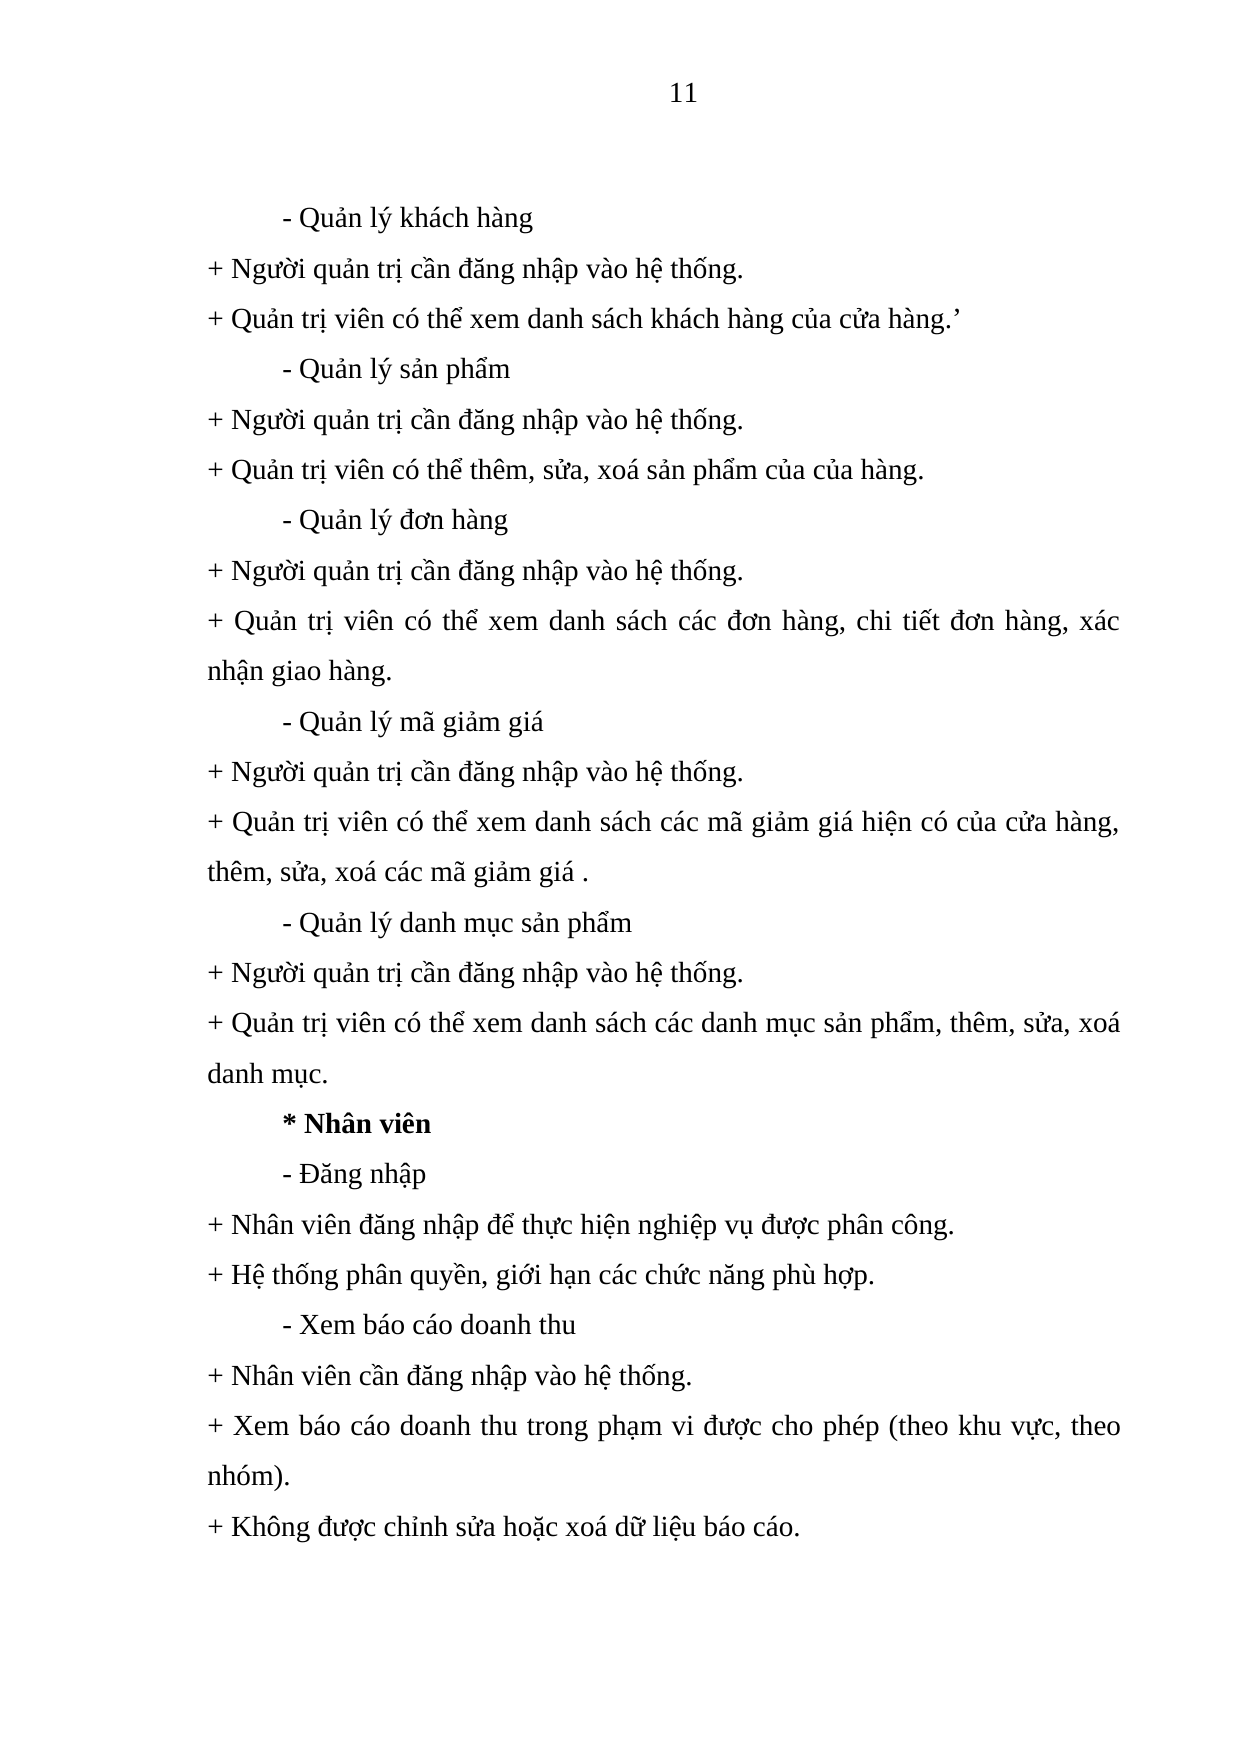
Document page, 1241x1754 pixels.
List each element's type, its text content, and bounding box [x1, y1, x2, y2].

text - Quản lý đơn hàng [207, 502, 1122, 536]
text - Đăng nhập [207, 1156, 1122, 1190]
text + Hệ thống phân quyền, giới hạn các chức năng phù hợp. [207, 1257, 1122, 1291]
text + Người quản trị cần đăng nhập vào hệ thống. [207, 754, 1122, 787]
text - Quản lý danh mục sản phẩm [207, 905, 1122, 938]
text + Quản trị viên có thể xem danh sách các đơn hàng, chi tiết đơn hàng, xác nhận giao hàng. [207, 603, 1122, 687]
text + Quản trị viên có thể thêm, sửa, xoá sản phẩm của của hàng. [207, 452, 1122, 486]
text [207, 402, 1122, 435]
text + Nhân viên đăng nhập để thực hiện nghiệp vụ được phân công. [207, 1207, 1122, 1240]
text - Quản lý mã giảm giá [207, 704, 1122, 737]
text + Nhân viên cần đăng nhập vào hệ thống. [207, 1358, 1122, 1391]
text - Quản lý sản phẩm [207, 351, 1122, 385]
text + Quản trị viên có thể xem danh sách các danh mục sản phẩm, thêm, sửa, xoá danh mục. [207, 1006, 1122, 1089]
text + Quản trị viên có thể xem danh sách khách hàng của cửa hàng.’ [207, 301, 1122, 335]
text + Xem báo cáo doanh thu trong phạm vi được cho phép (theo khu vực, theo nhóm). [207, 1408, 1122, 1492]
text + Quản trị viên có thể xem danh sách các mã giảm giá hiện có của cửa hàng, thêm, sửa, xoá các mã giảm giá . [207, 804, 1122, 888]
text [207, 251, 1122, 284]
text + Người quản trị cần đăng nhập vào hệ thống. [207, 955, 1122, 989]
text + Không được chỉnh sửa hoặc xoá dữ liệu báo cáo. [207, 1509, 1122, 1542]
text + Người quản trị cần đăng nhập vào hệ thống. [207, 553, 1122, 586]
text * Nhân viên [207, 1106, 1122, 1140]
text - Quản lý khách hàng [207, 201, 1122, 234]
text - Xem báo cáo doanh thu [207, 1307, 1122, 1341]
